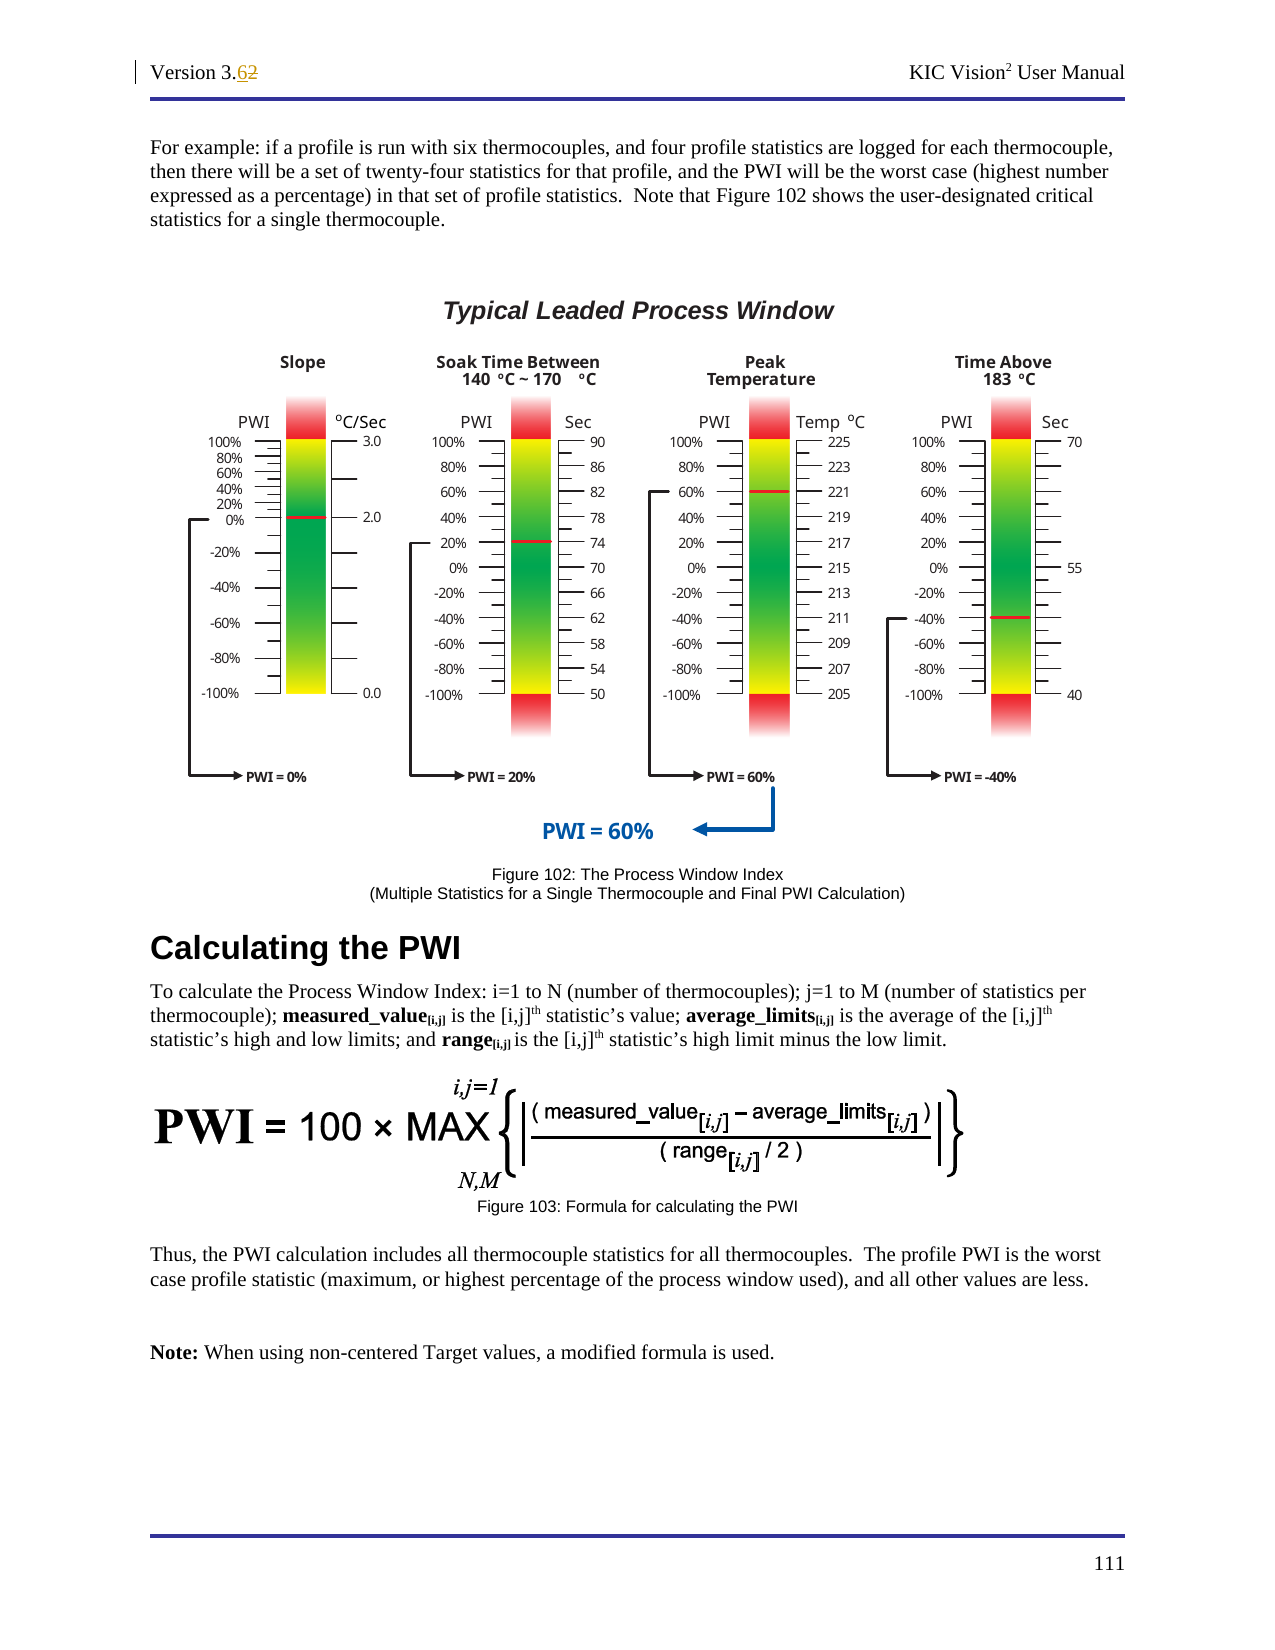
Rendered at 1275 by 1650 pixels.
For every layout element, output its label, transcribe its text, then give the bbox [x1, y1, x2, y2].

text Thus, the PWI calculation includes all thermocouple statistics for all thermocouples. The profile PWI is the worst case profile statistic (maximum, or highest percentage of the process window used), and all other values are less. [150, 1242, 1125, 1291]
subtitle Calculating the PWI [150, 928, 1125, 966]
text To calculate the Process Window Index: i=1 to N (number of thermocouples); j=1 to M (number of statistics per thermocouple); measured_value[i,j] is the [i,j]th statistic’s value; average_limits[i,j] is the average of the [i,j]th statistic’s high and low limits; and range[i,j] is the [i,j]th statistic’s high limit minus the low limit. [150, 979, 1125, 1051]
text Note: When using non-centered Target values, a modified formula is used. [150, 1339, 1125, 1364]
